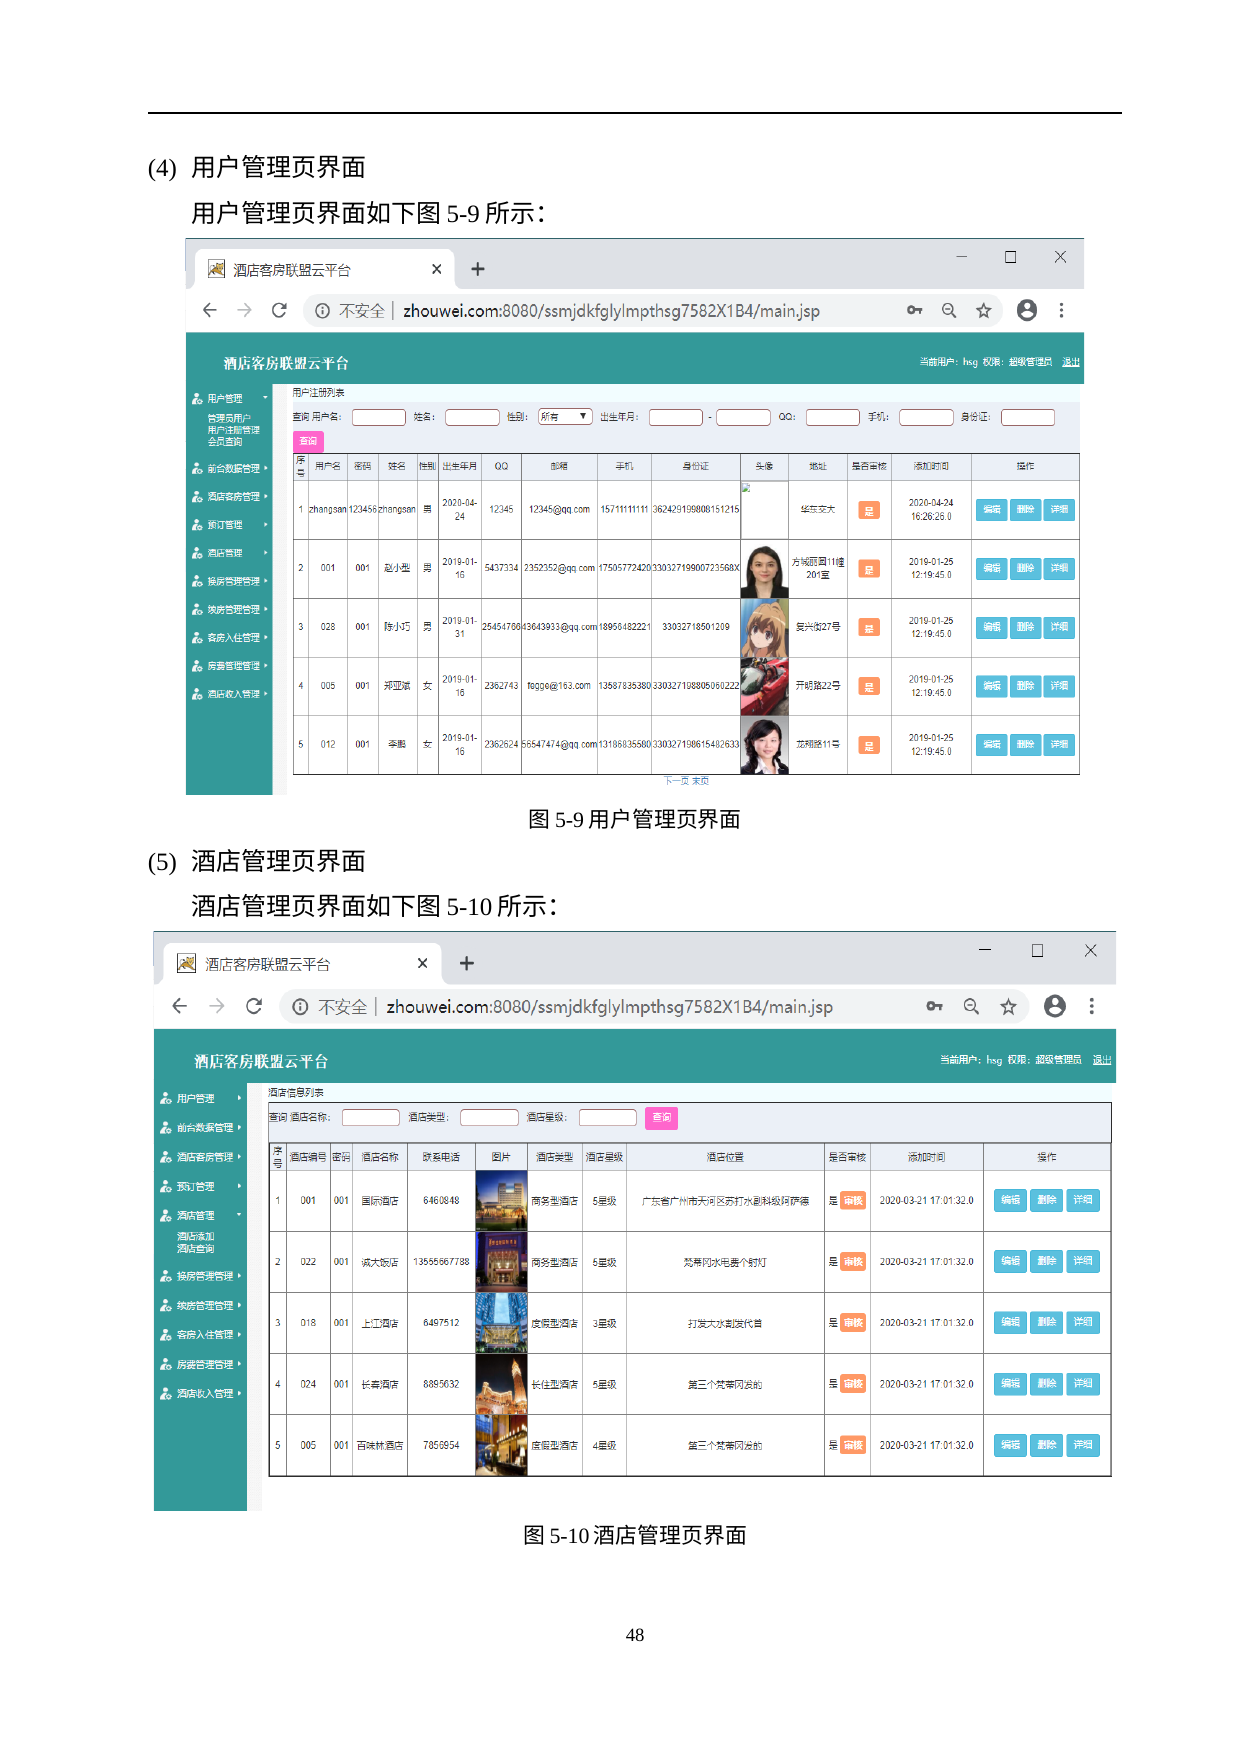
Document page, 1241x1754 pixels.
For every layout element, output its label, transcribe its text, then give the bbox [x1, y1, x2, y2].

text 图5-10酒店管理页界面 [148, 1518, 1122, 1550]
list 用户管理页界面 [148, 148, 1122, 184]
text 用户管理页界面如下图5-9所示： [148, 193, 1122, 229]
text 酒店管理页界面如下图5-10所示： [148, 886, 1122, 923]
list 酒店管理页界面 [148, 841, 1122, 877]
picture [153, 931, 1117, 1511]
picture [185, 238, 1085, 795]
text 图5-9用户管理页界面 [148, 802, 1122, 833]
